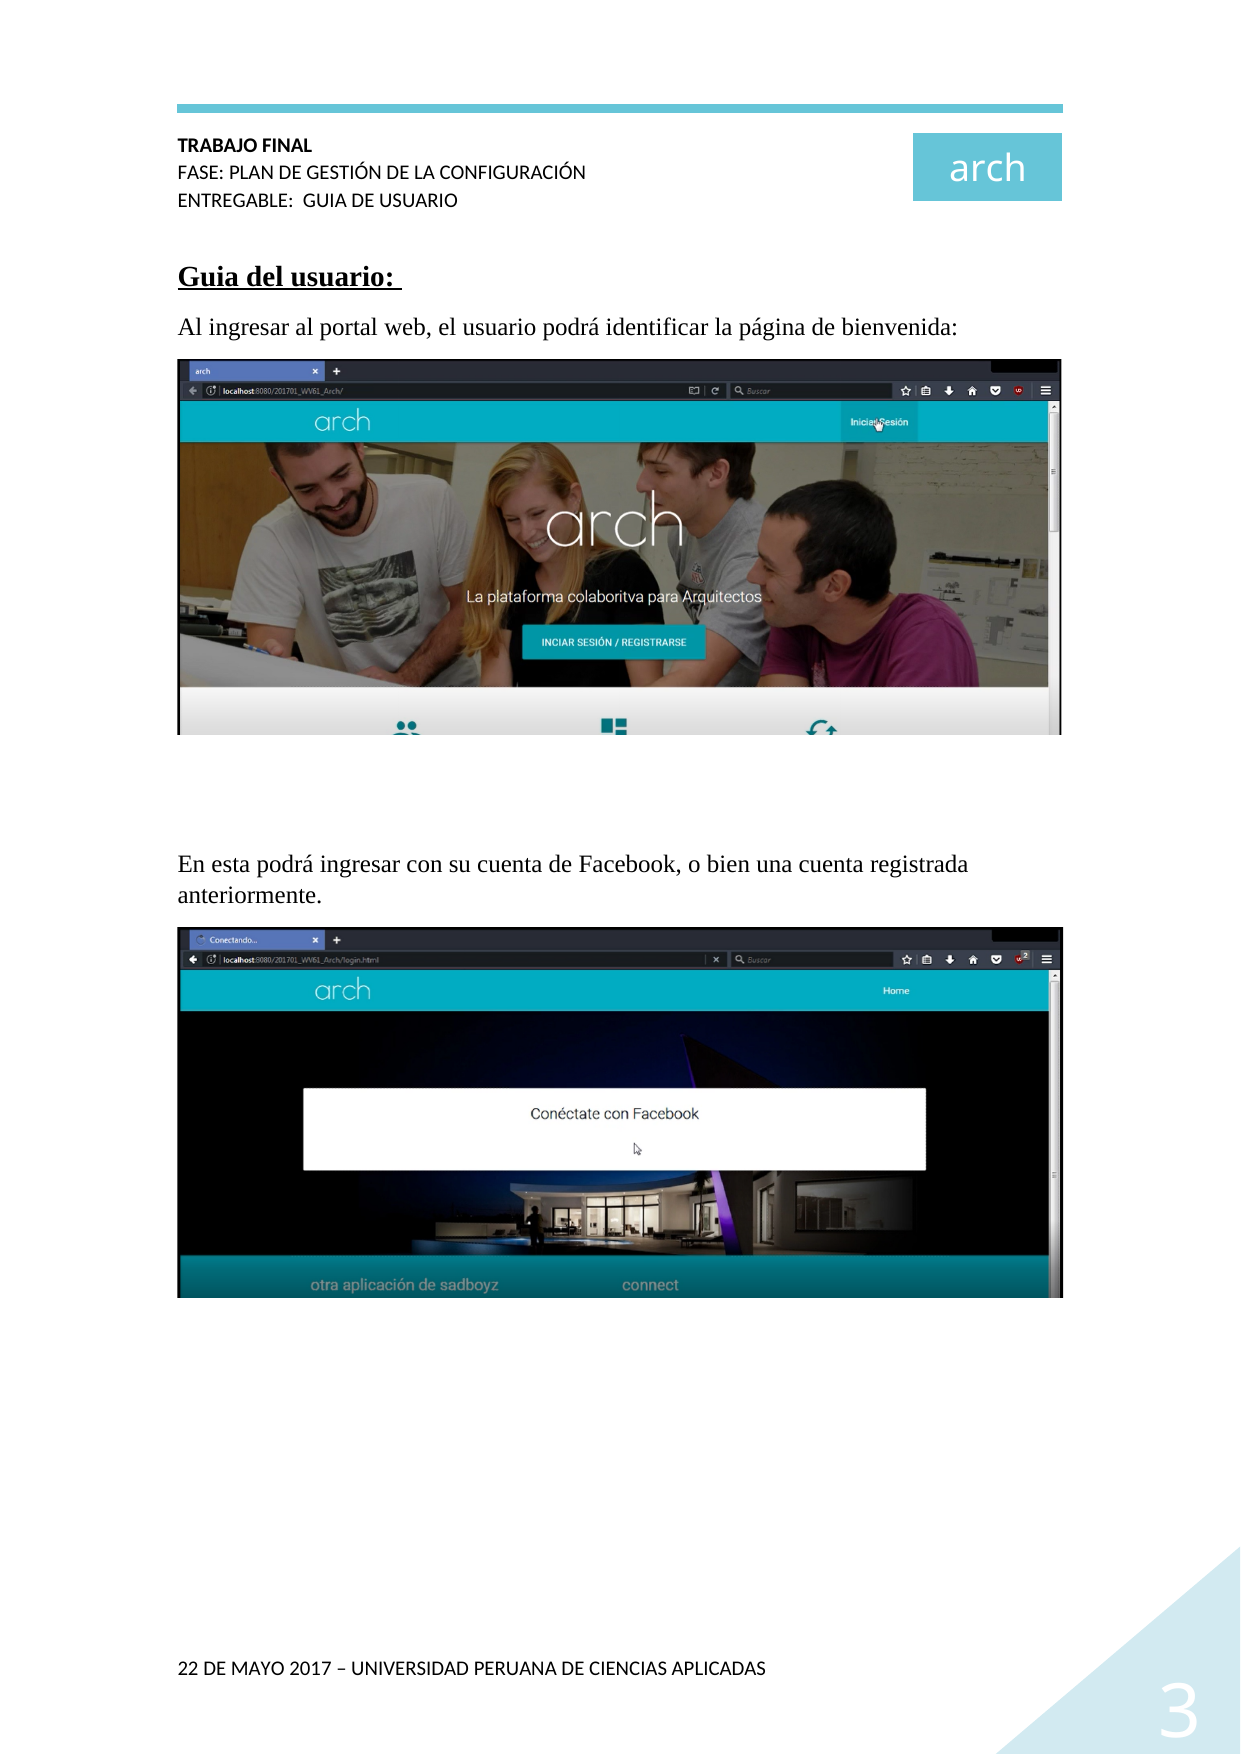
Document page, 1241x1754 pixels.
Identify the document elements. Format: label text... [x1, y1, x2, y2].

text En esta podrá ingresar con su cuenta de Facebook, o bien una cuenta registrada anteriormente. [177, 849, 1063, 908]
text Guia del usuario: [177, 259, 1063, 292]
picture [177, 927, 1064, 1298]
text Al ingresar al portal web, el usuario podrá identificar la página de bienvenida: [177, 312, 1063, 341]
picture [177, 359, 1062, 735]
